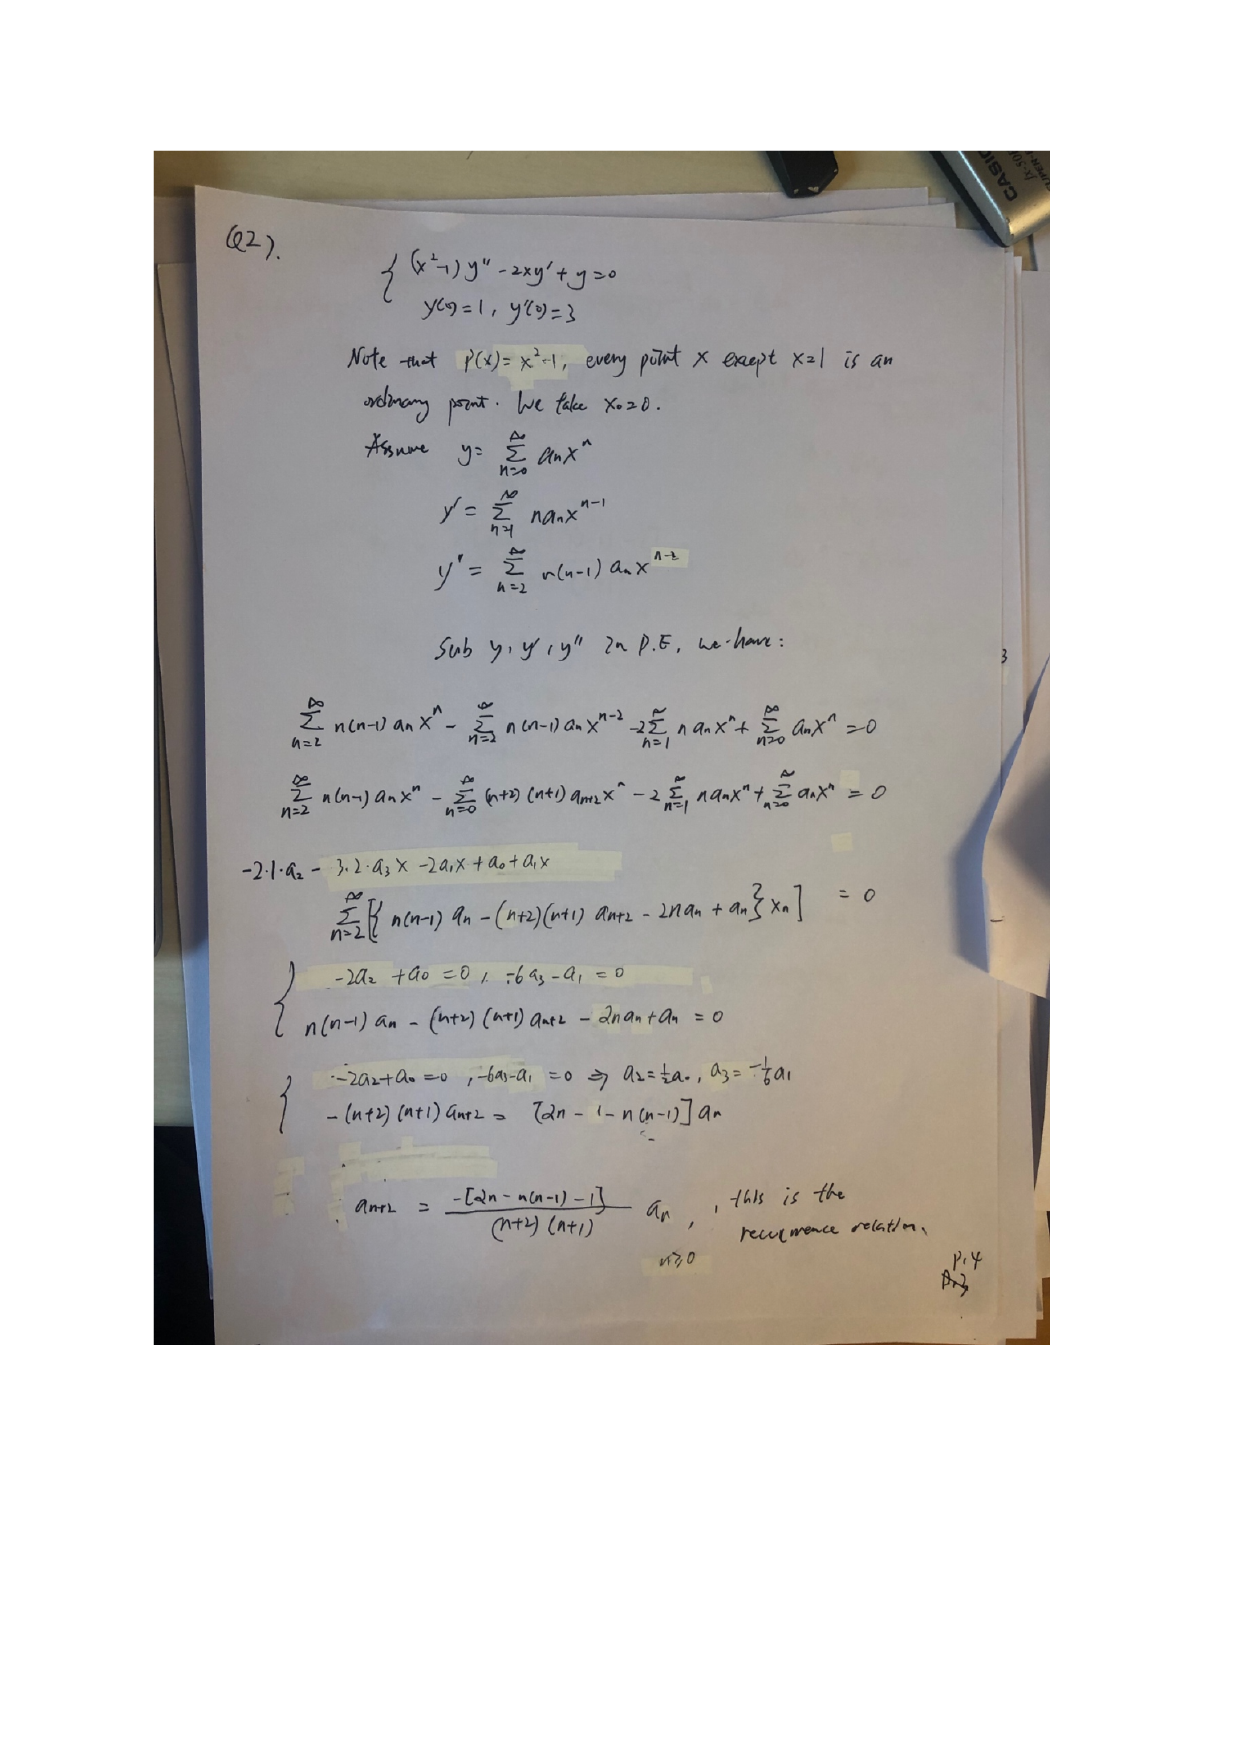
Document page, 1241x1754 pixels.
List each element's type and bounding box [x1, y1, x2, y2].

picture [154, 152, 1050, 1344]
